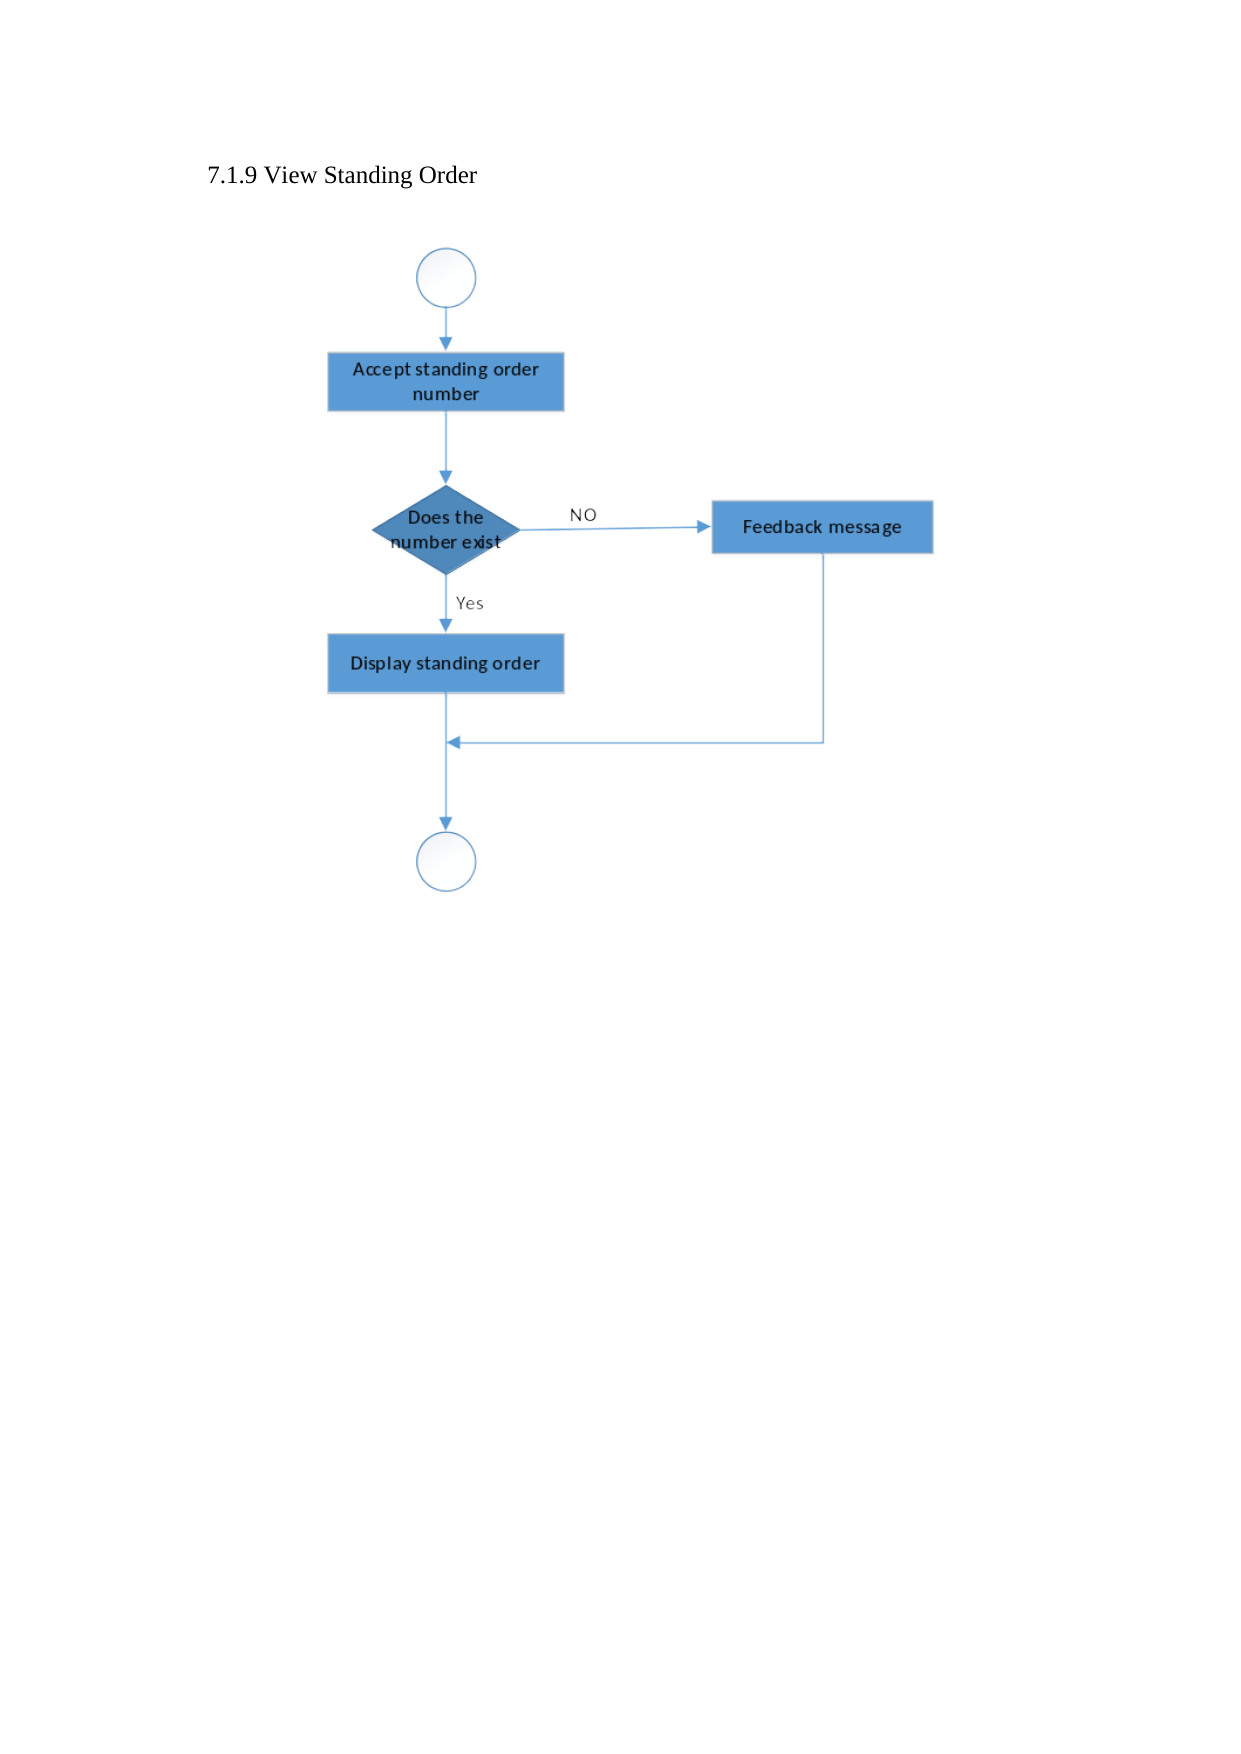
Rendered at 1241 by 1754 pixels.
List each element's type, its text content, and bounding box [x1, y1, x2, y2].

subtitle 7.1.9 View Standing Order [207, 160, 1053, 188]
